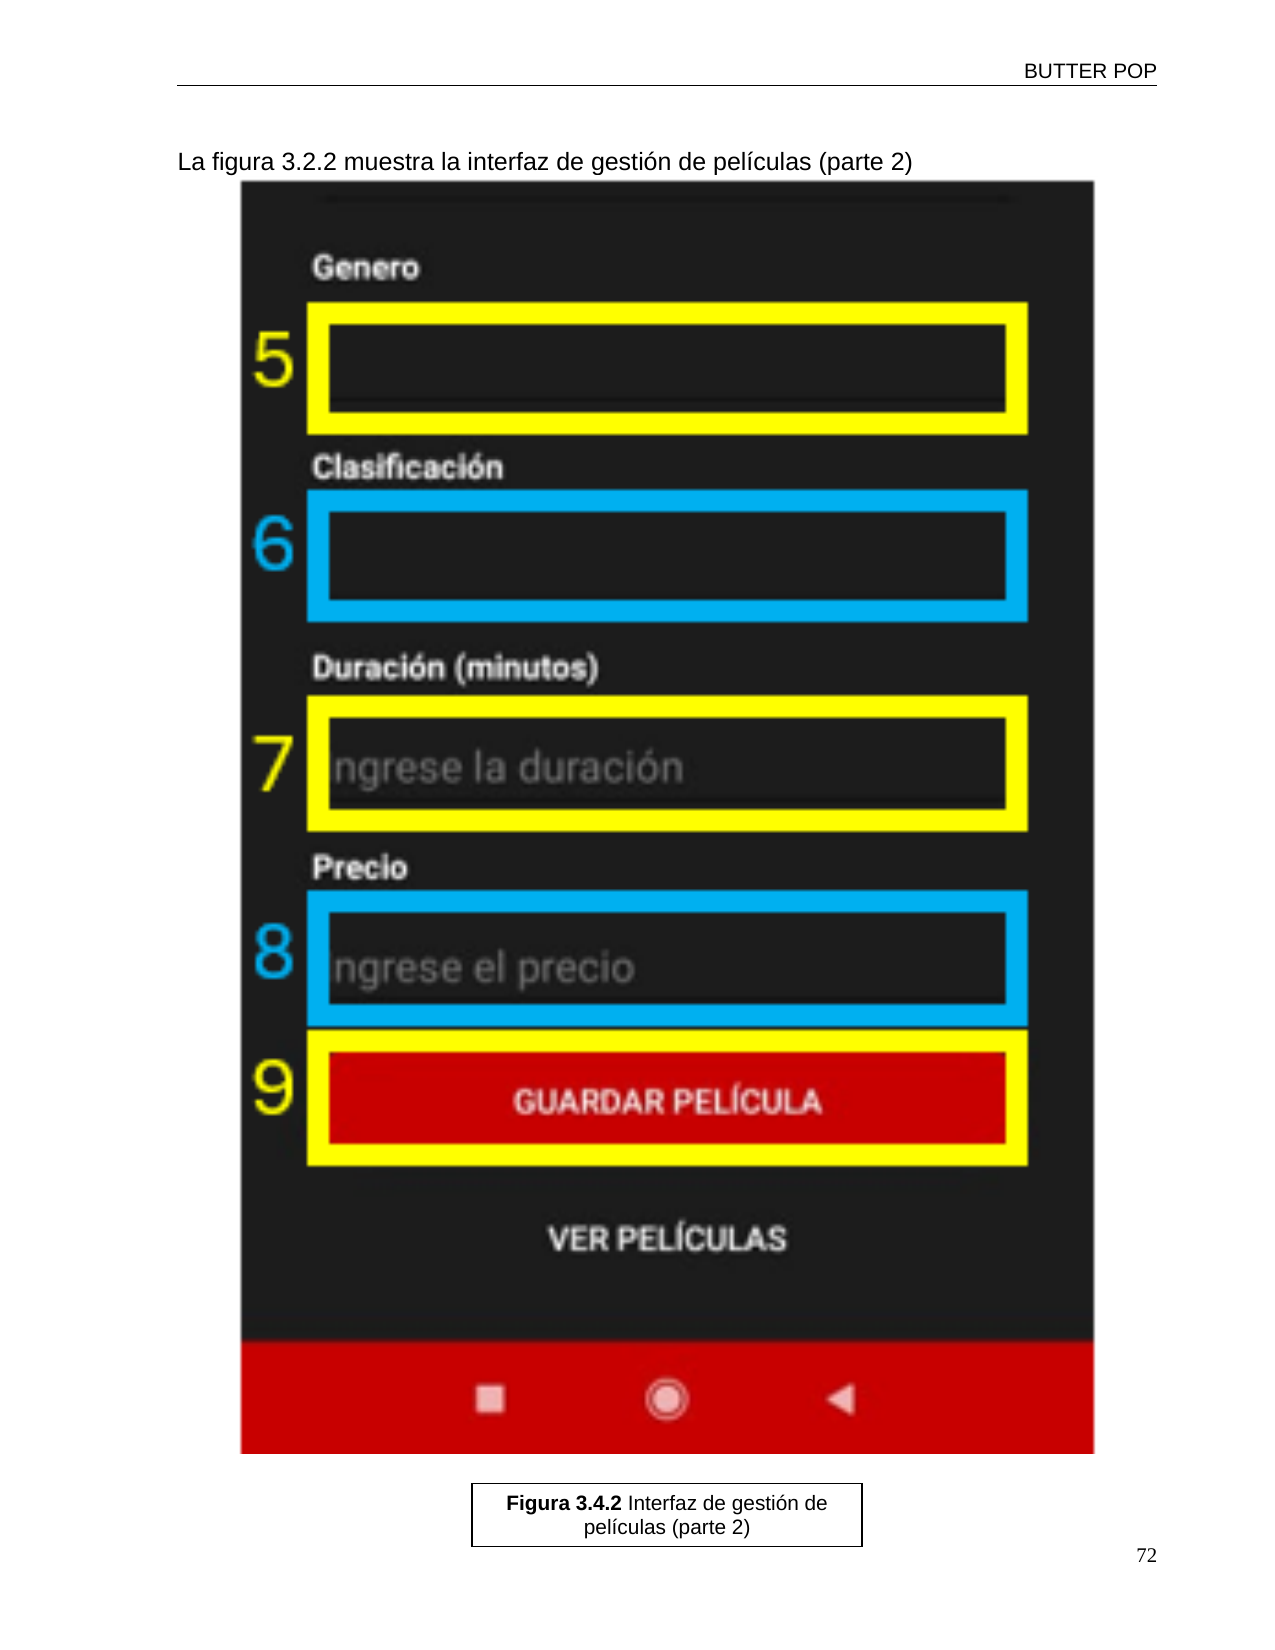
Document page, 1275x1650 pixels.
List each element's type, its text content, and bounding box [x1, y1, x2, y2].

picture [236, 175, 1099, 1454]
text La figura 3.2.2 muestra la interfaz de gestión de películas (parte 2) [177, 147, 1157, 176]
